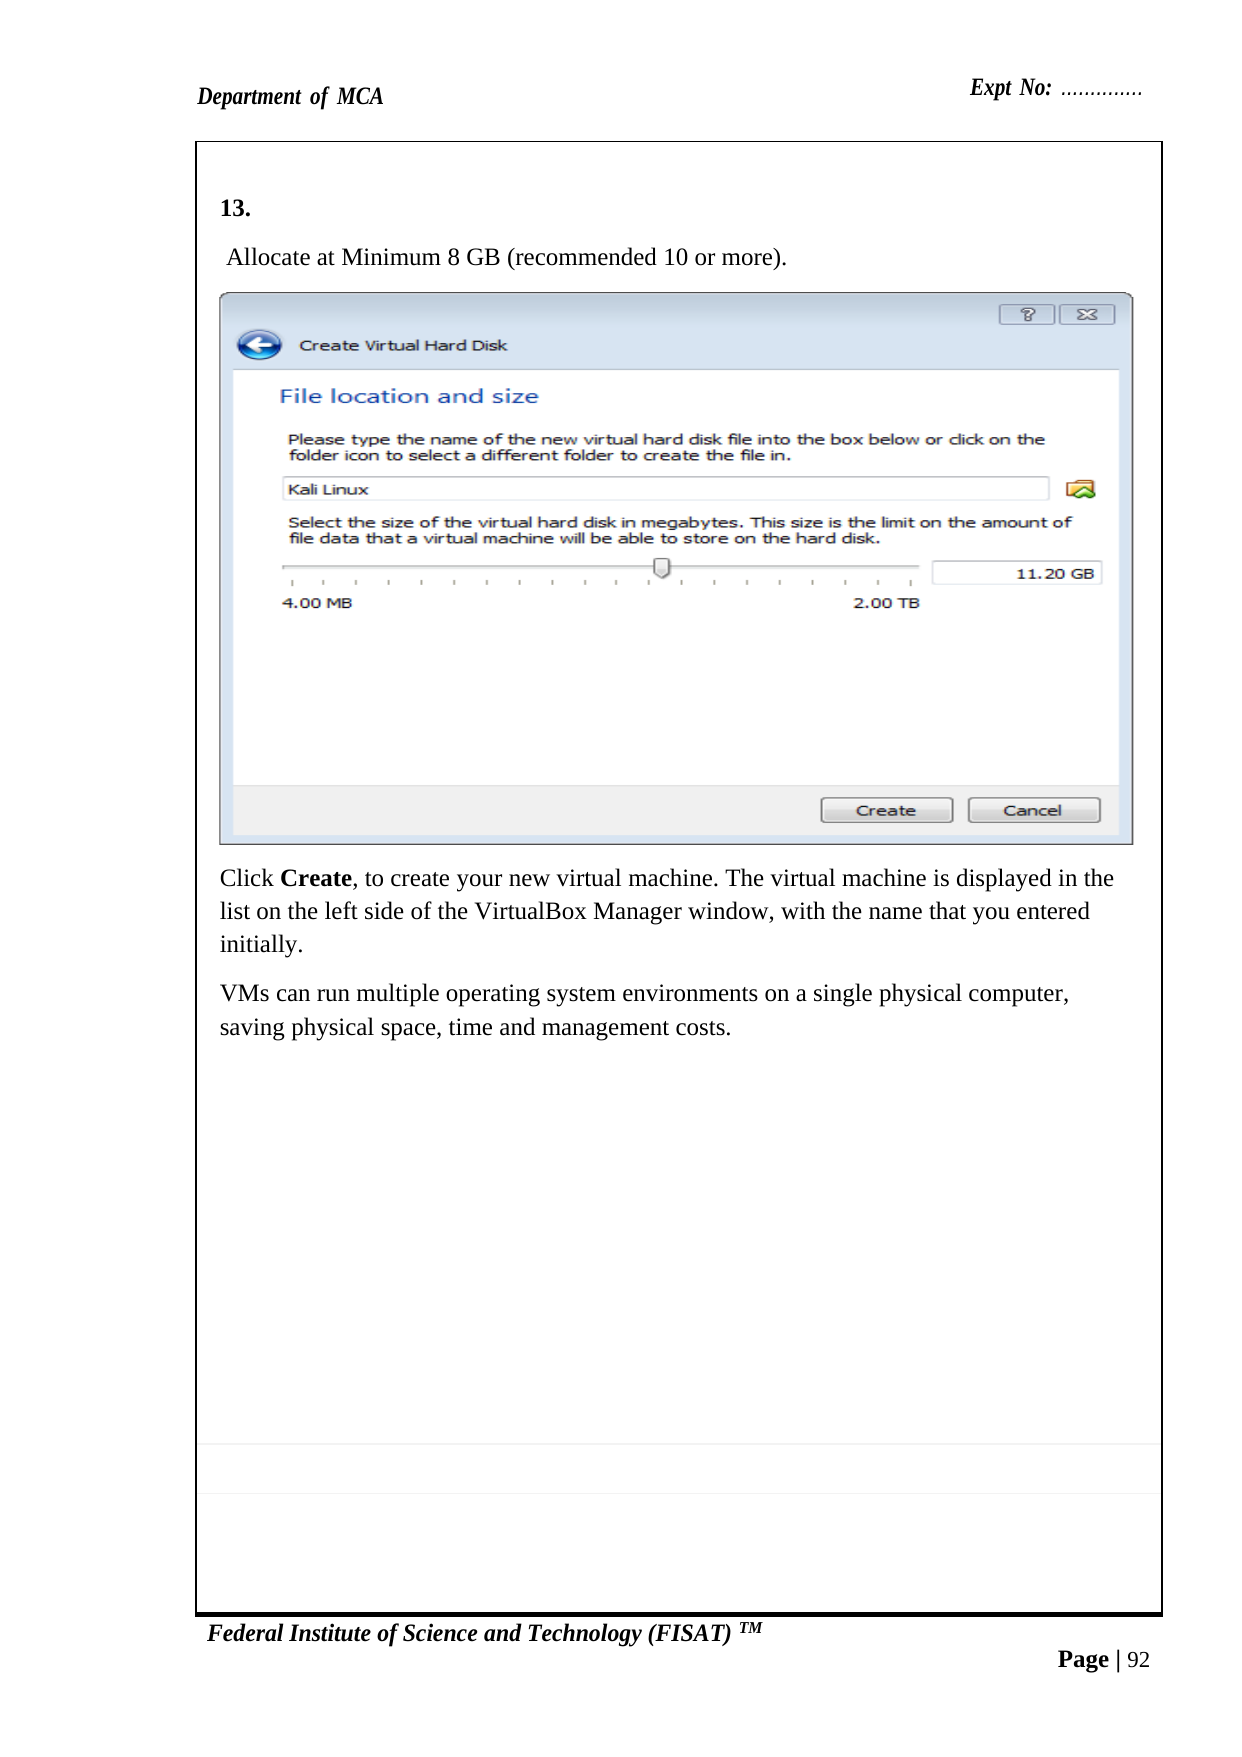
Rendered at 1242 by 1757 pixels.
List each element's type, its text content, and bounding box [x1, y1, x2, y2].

picture [219, 292, 1134, 845]
text Federal Institute of Science and Technology (FISAT) TM [207, 1618, 1217, 1646]
